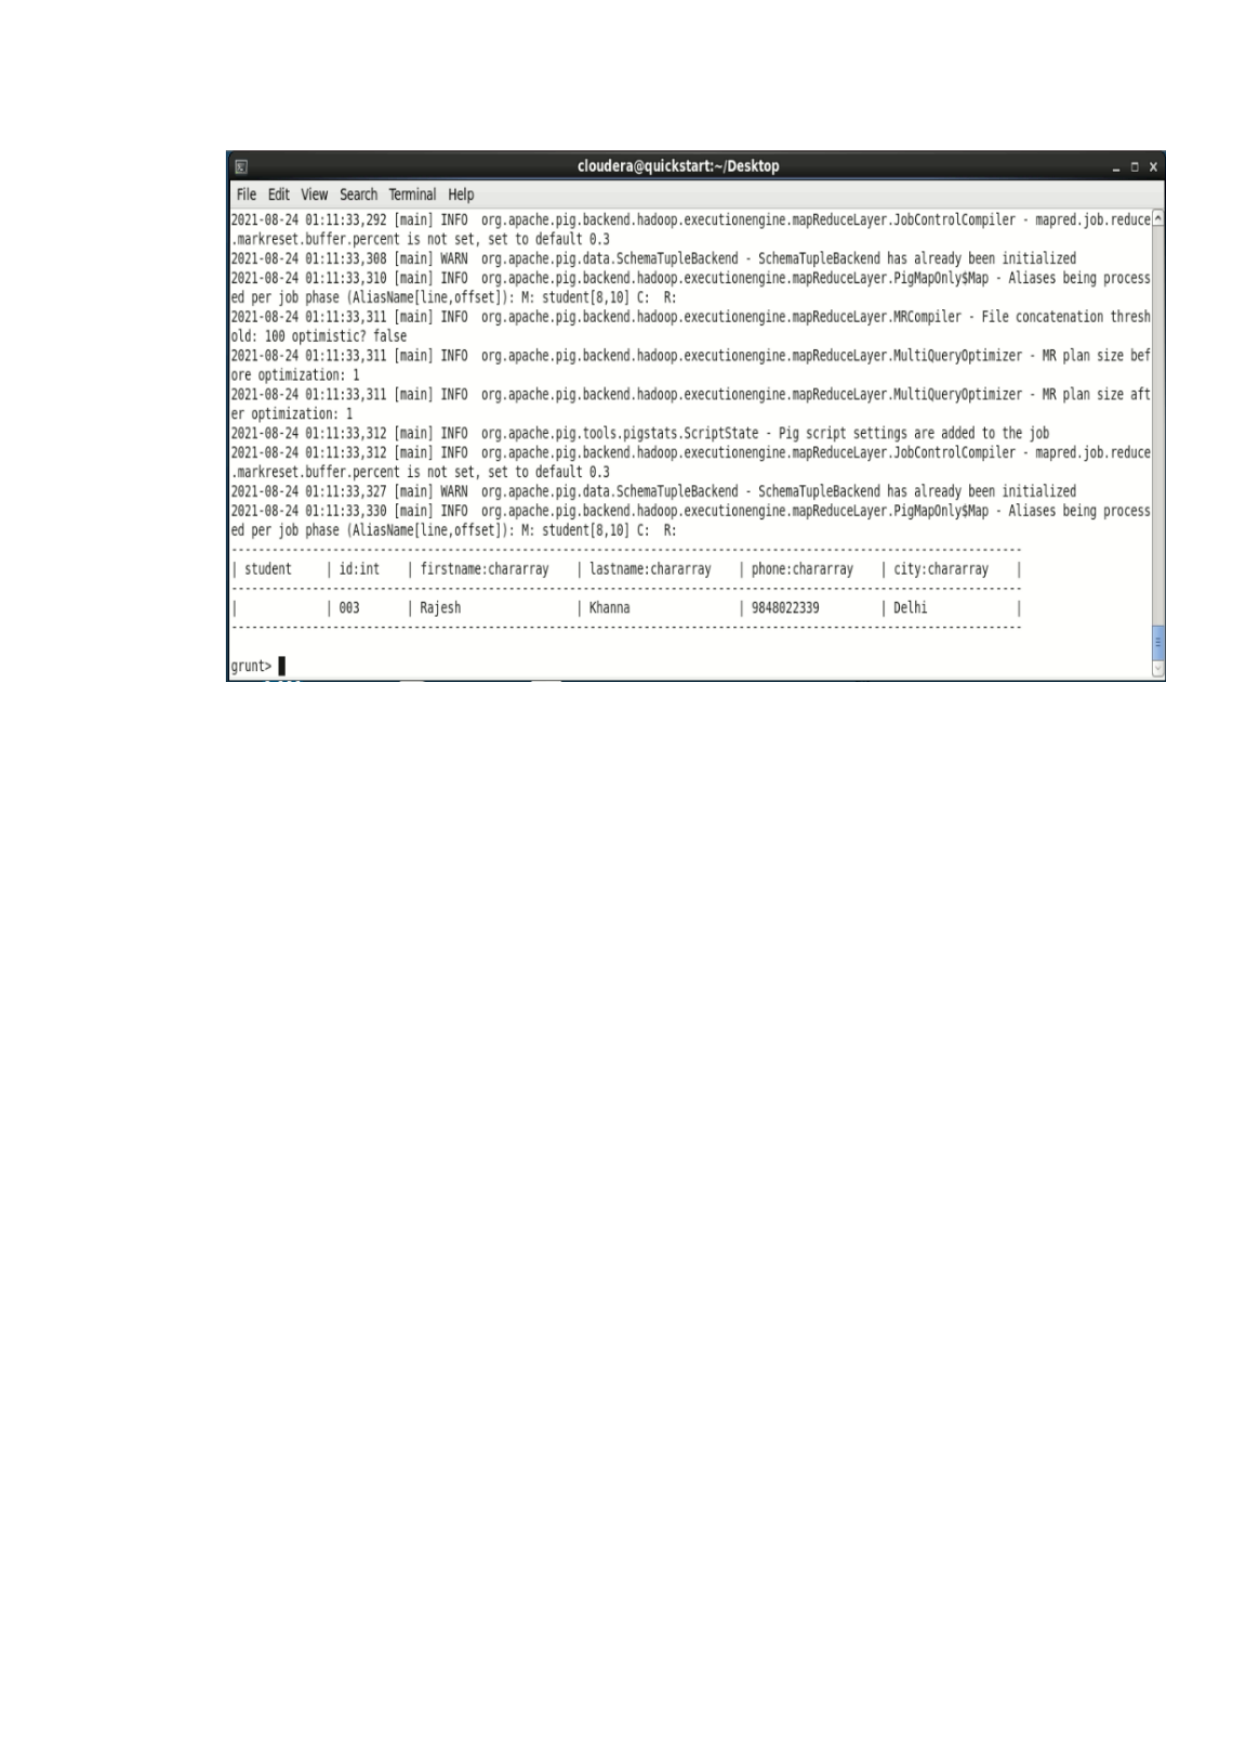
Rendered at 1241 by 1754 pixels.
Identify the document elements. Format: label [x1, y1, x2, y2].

picture [225, 150, 1166, 682]
